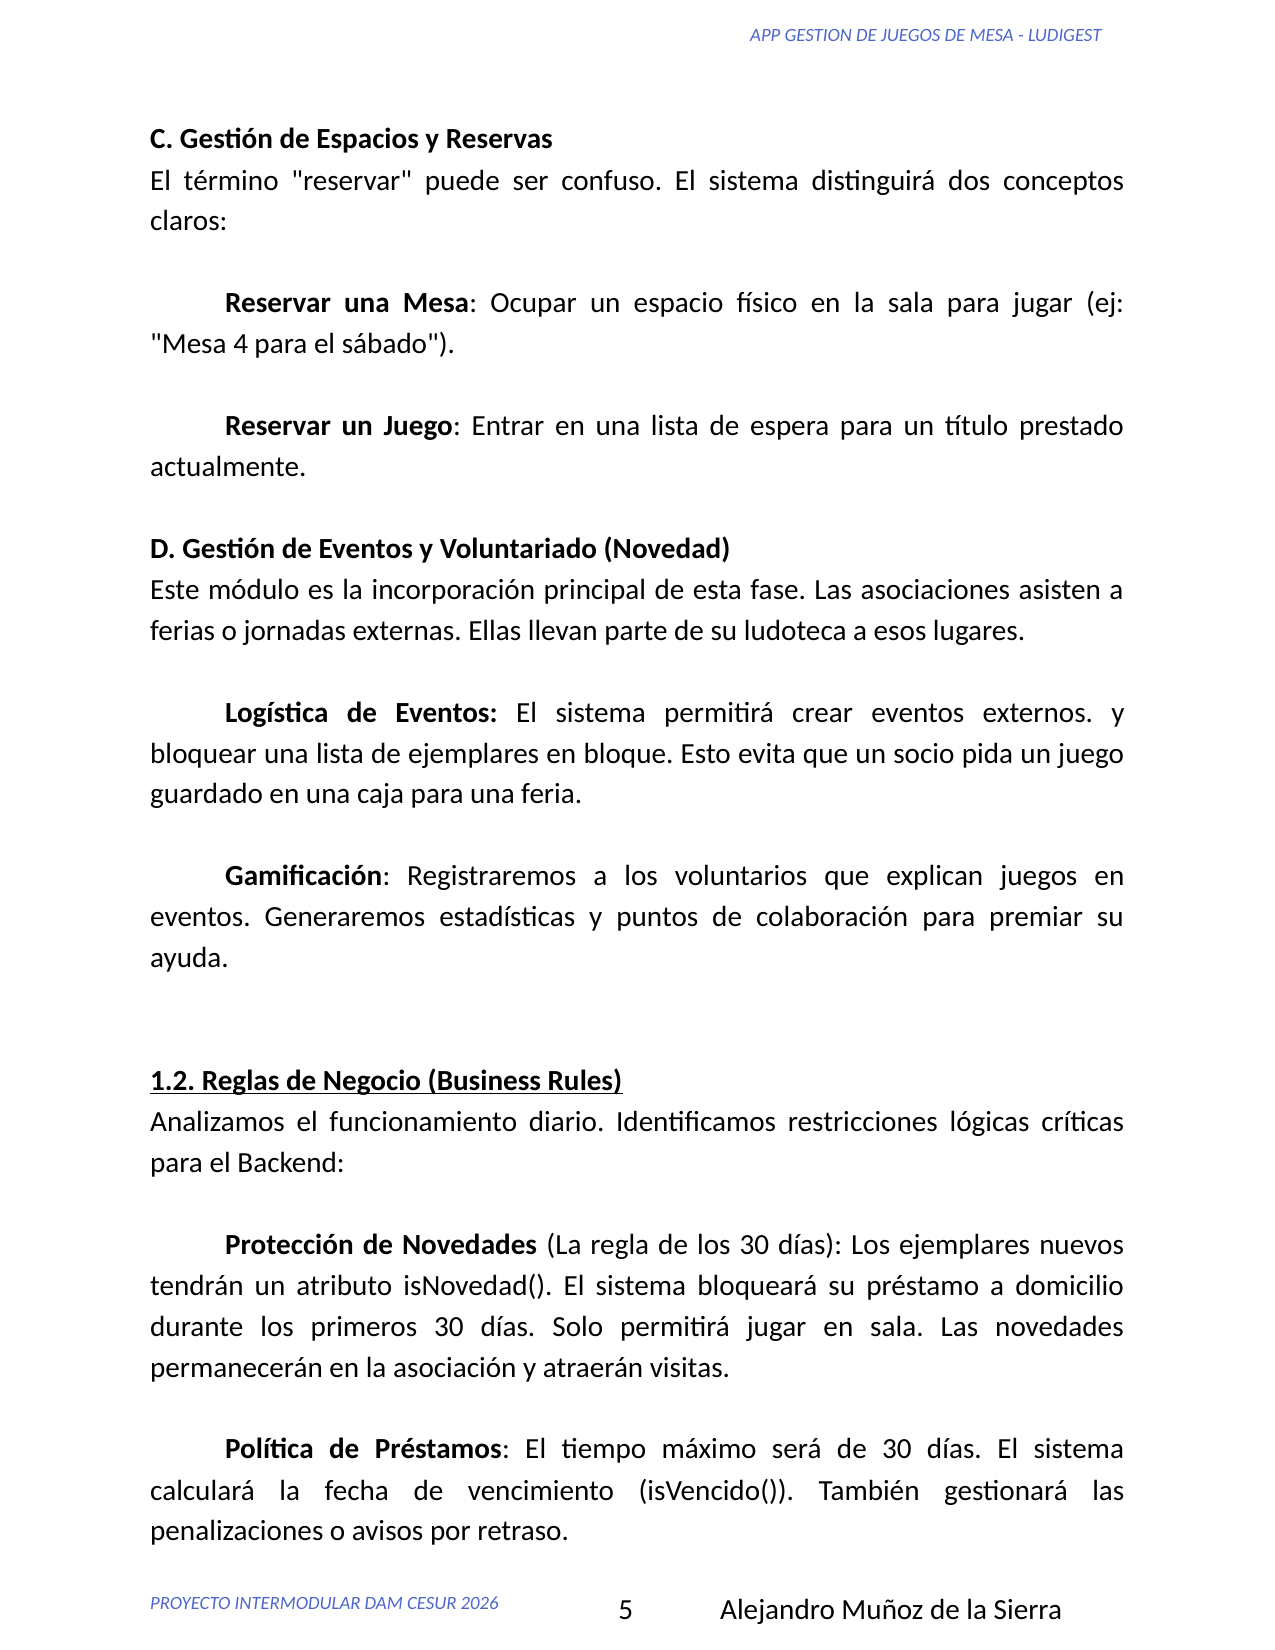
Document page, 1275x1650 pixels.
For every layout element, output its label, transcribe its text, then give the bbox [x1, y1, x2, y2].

text Protección de Novedades (La regla de los 30 días): Los ejemplares nuevos tendrán un atributo isNovedad(). El sistema bloqueará su préstamo a domicilio durante los primeros 30 días. Solo permitirá jugar en sala. Las novedades permanecerán en la asociación y atraerán visitas. [150, 1226, 1125, 1384]
text D. Gestión de Eventos y Voluntariado (Novedad) [150, 530, 1125, 566]
text Logística de Eventos: El sistema permitirá crear eventos externos. y bloquear una lista de ejemplares en bloque. Esto evita que un socio pida un juego guardado en una caja para una feria. [150, 694, 1125, 811]
text Gamificación: Registraremos a los voluntarios que explican juegos en eventos. Generaremos estadísticas y puntos de colaboración para premiar su ayuda. [150, 857, 1125, 975]
text C. Gestión de Espacios y Reservas [150, 121, 1125, 156]
text 1.2. Reglas de Negocio (Business Rules) [150, 1062, 1125, 1098]
text Política de Préstamos: El tiempo máximo será de 30 días. El sistema calculará la fecha de vencimiento (isVencido()). También gestionará las penalizaciones o avisos por retraso. [150, 1431, 1125, 1548]
text Este módulo es la incorporación principal de esta fase. Las asociaciones asisten a ferias o jornadas externas. Ellas llevan parte de su ludoteca a esos lugares. [150, 571, 1125, 647]
text Analizamos el funcionamiento diario. Identificamos restricciones lógicas críticas para el Backend: [150, 1103, 1125, 1180]
text Reservar un Juego: Entrar en una lista de espera para un título prestado actualmente. [150, 407, 1125, 484]
text El término "reservar" puede ser confuso. El sistema distinguirá dos conceptos claros: [150, 162, 1125, 238]
text Reservar una Mesa: Ocupar un espacio físico en la sala para jugar (ej: "Mesa 4 para el sábado"). [150, 284, 1125, 361]
